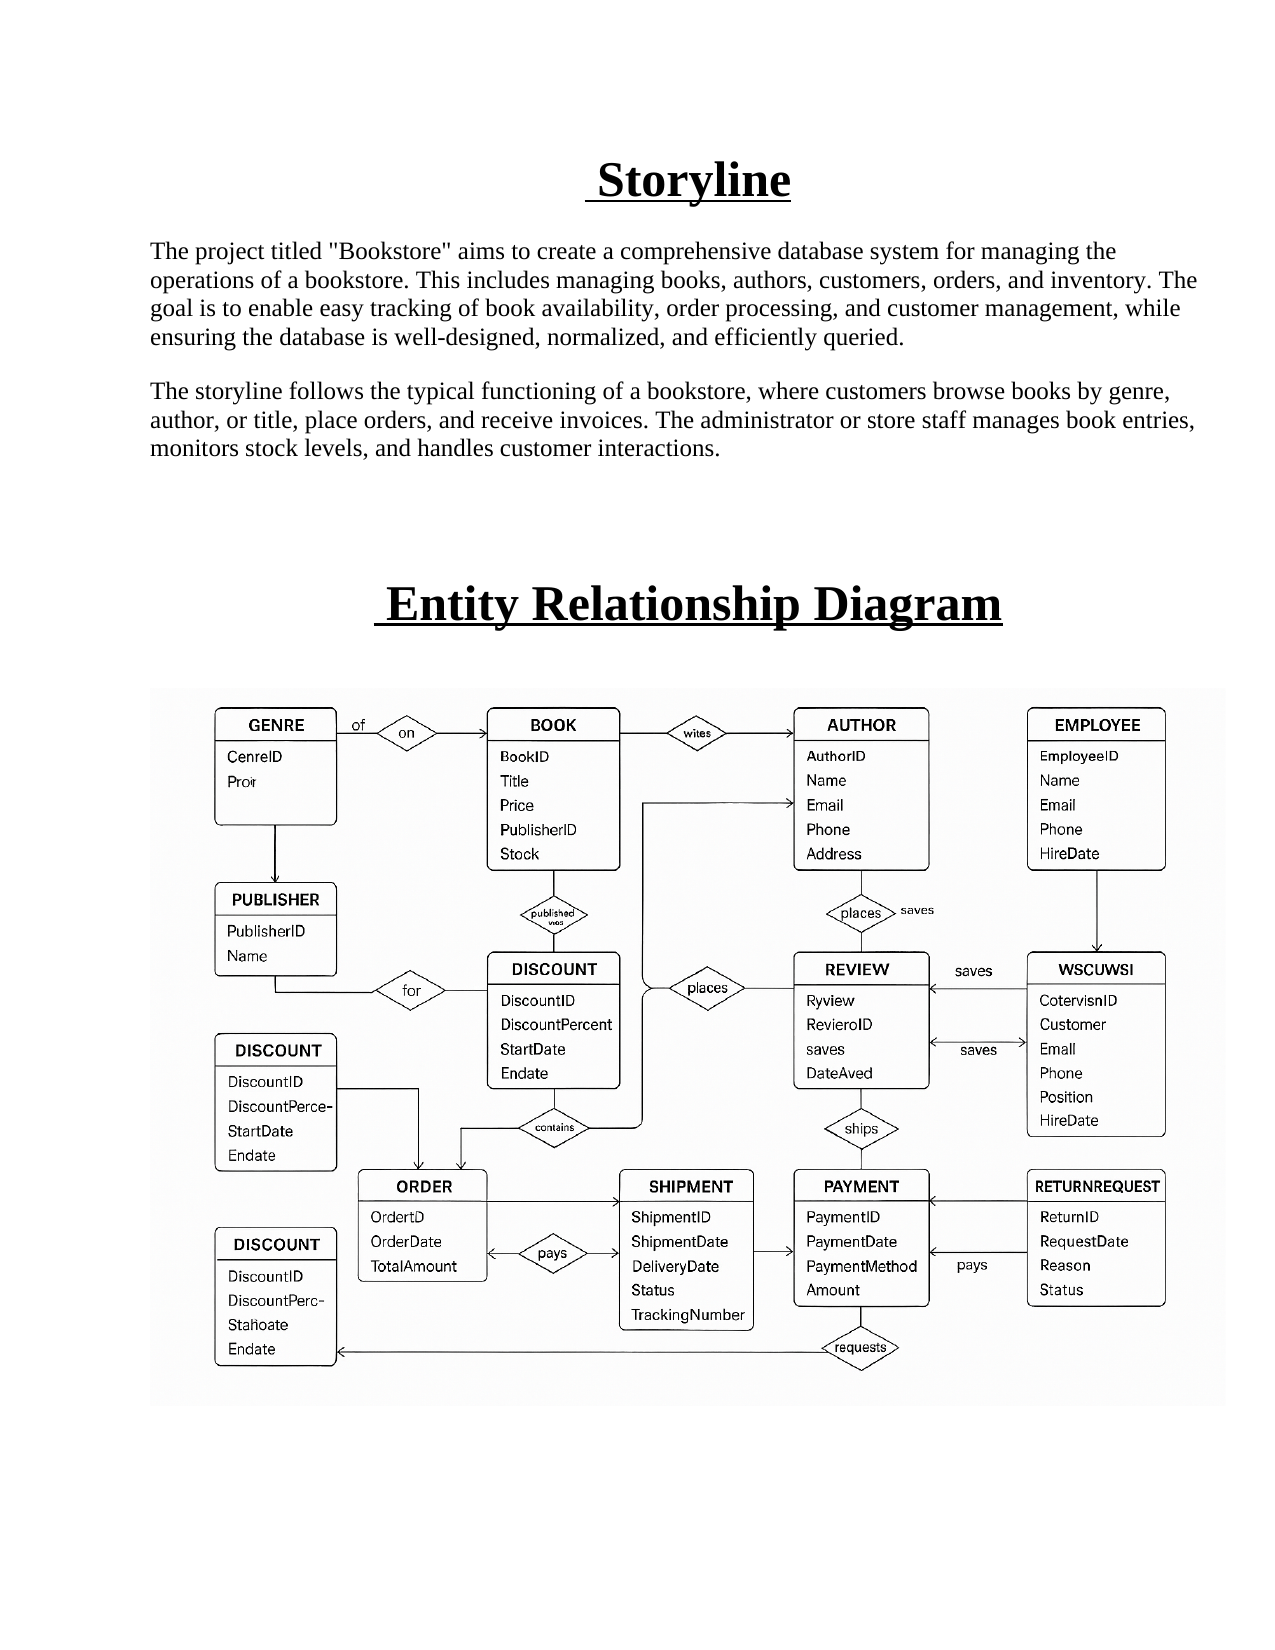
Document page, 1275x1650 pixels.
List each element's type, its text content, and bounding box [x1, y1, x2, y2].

text Entity Relationship Diagram [150, 573, 1226, 631]
picture [150, 688, 1226, 1406]
text The project titled "Bookstore" aims to create a comprehensive database system for managing the operations of a bookstore. This includes managing books, authors, customers, orders, and inventory. The goal is to enable easy tracking of book availability, order processing, and customer management, while ensuring the database is well-designed, normalized, and efficiently queried. [150, 236, 1226, 351]
text The storyline follows the typical functioning of a bookstore, where customers browse books by genre, author, or title, place orders, and receive invoices. The administrator or store staff manages book entries, monitors stock levels, and handles customer interactions. [150, 376, 1226, 462]
text Storyline [150, 150, 1226, 207]
